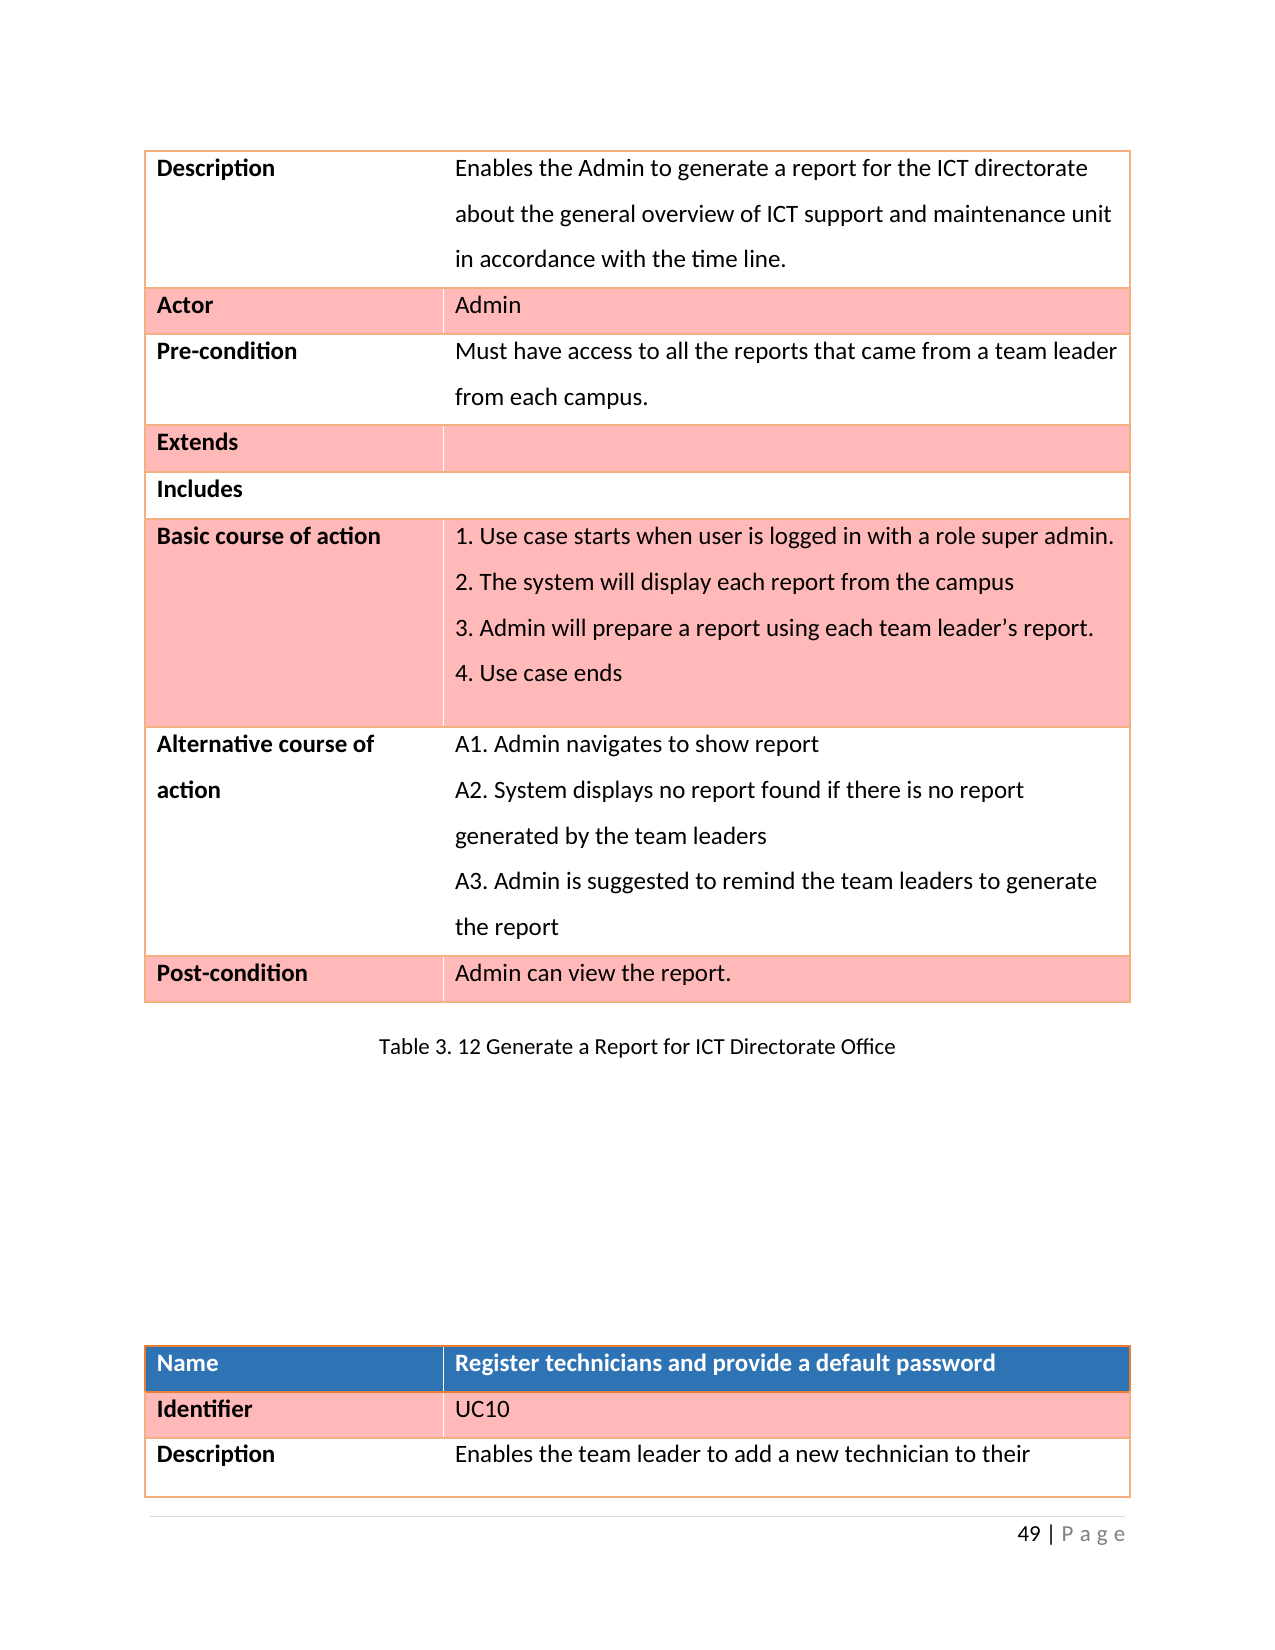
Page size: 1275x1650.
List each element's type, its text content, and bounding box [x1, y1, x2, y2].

text Table 3. 12 Generate a Report for ICT Directorate Office [150, 1032, 1125, 1060]
table_cell Actor [146, 289, 443, 333]
table_cell Post-condition [146, 957, 443, 1001]
table_cell Must have access to all the reports that came from a team leader from each campus. [444, 335, 1129, 424]
table_cell Admin can view the report. [444, 957, 1129, 1001]
table_cell Identifier [146, 1393, 443, 1437]
table_cell Description [146, 152, 443, 287]
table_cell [444, 1439, 1129, 1496]
table_cell UC10 [444, 1393, 1129, 1437]
table_cell 1. Use case starts when user is logged in with a role super admin. 2. The system will display each report from the campus 3. Admin will prepare a report using each team leader’s report. 4. Use case ends [444, 520, 1129, 726]
table_cell A1. Admin navigates to show report A2. System displays no report found if there is no report generated by the team leaders A3. Admin is suggested to remind the team leaders to generate the report [444, 728, 1129, 955]
table_cell Enables the Admin to generate a report for the ICT directorate about the general overview of ICT support and maintenance unit in accordance with the time line. [444, 152, 1129, 287]
table_header Register technicians and provide a default password [444, 1347, 1129, 1391]
table_cell [444, 426, 1129, 471]
table_cell Extends [146, 426, 443, 471]
table_cell [444, 473, 1129, 518]
table_cell Basic course of action [146, 520, 443, 726]
table_cell Alternative course of action [146, 728, 443, 955]
table_cell Description [146, 1439, 443, 1496]
table_cell Includes [146, 473, 443, 518]
table_header Name [146, 1347, 443, 1391]
table_cell Admin [444, 289, 1129, 333]
table_cell Pre-condition [146, 335, 443, 424]
